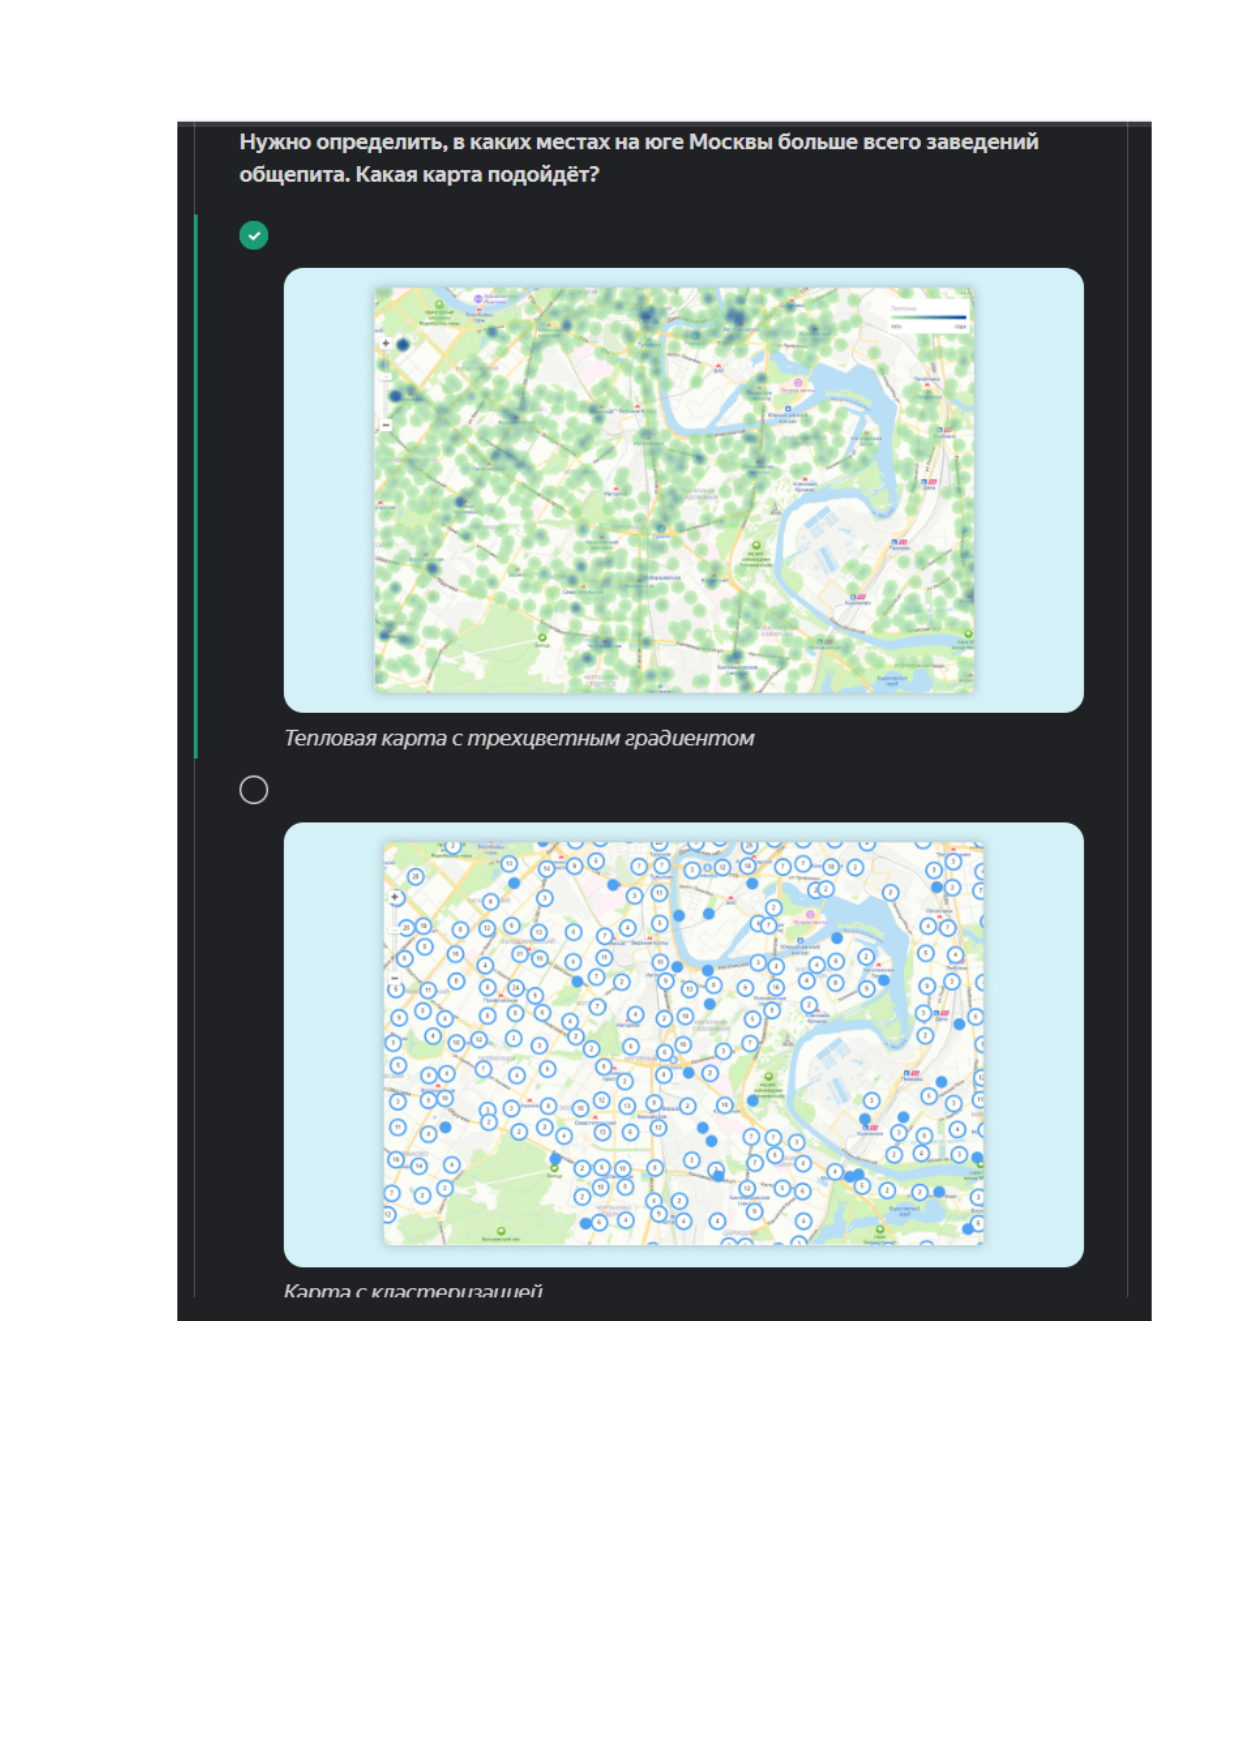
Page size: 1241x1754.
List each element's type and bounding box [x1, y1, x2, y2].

picture [177, 118, 1152, 1321]
